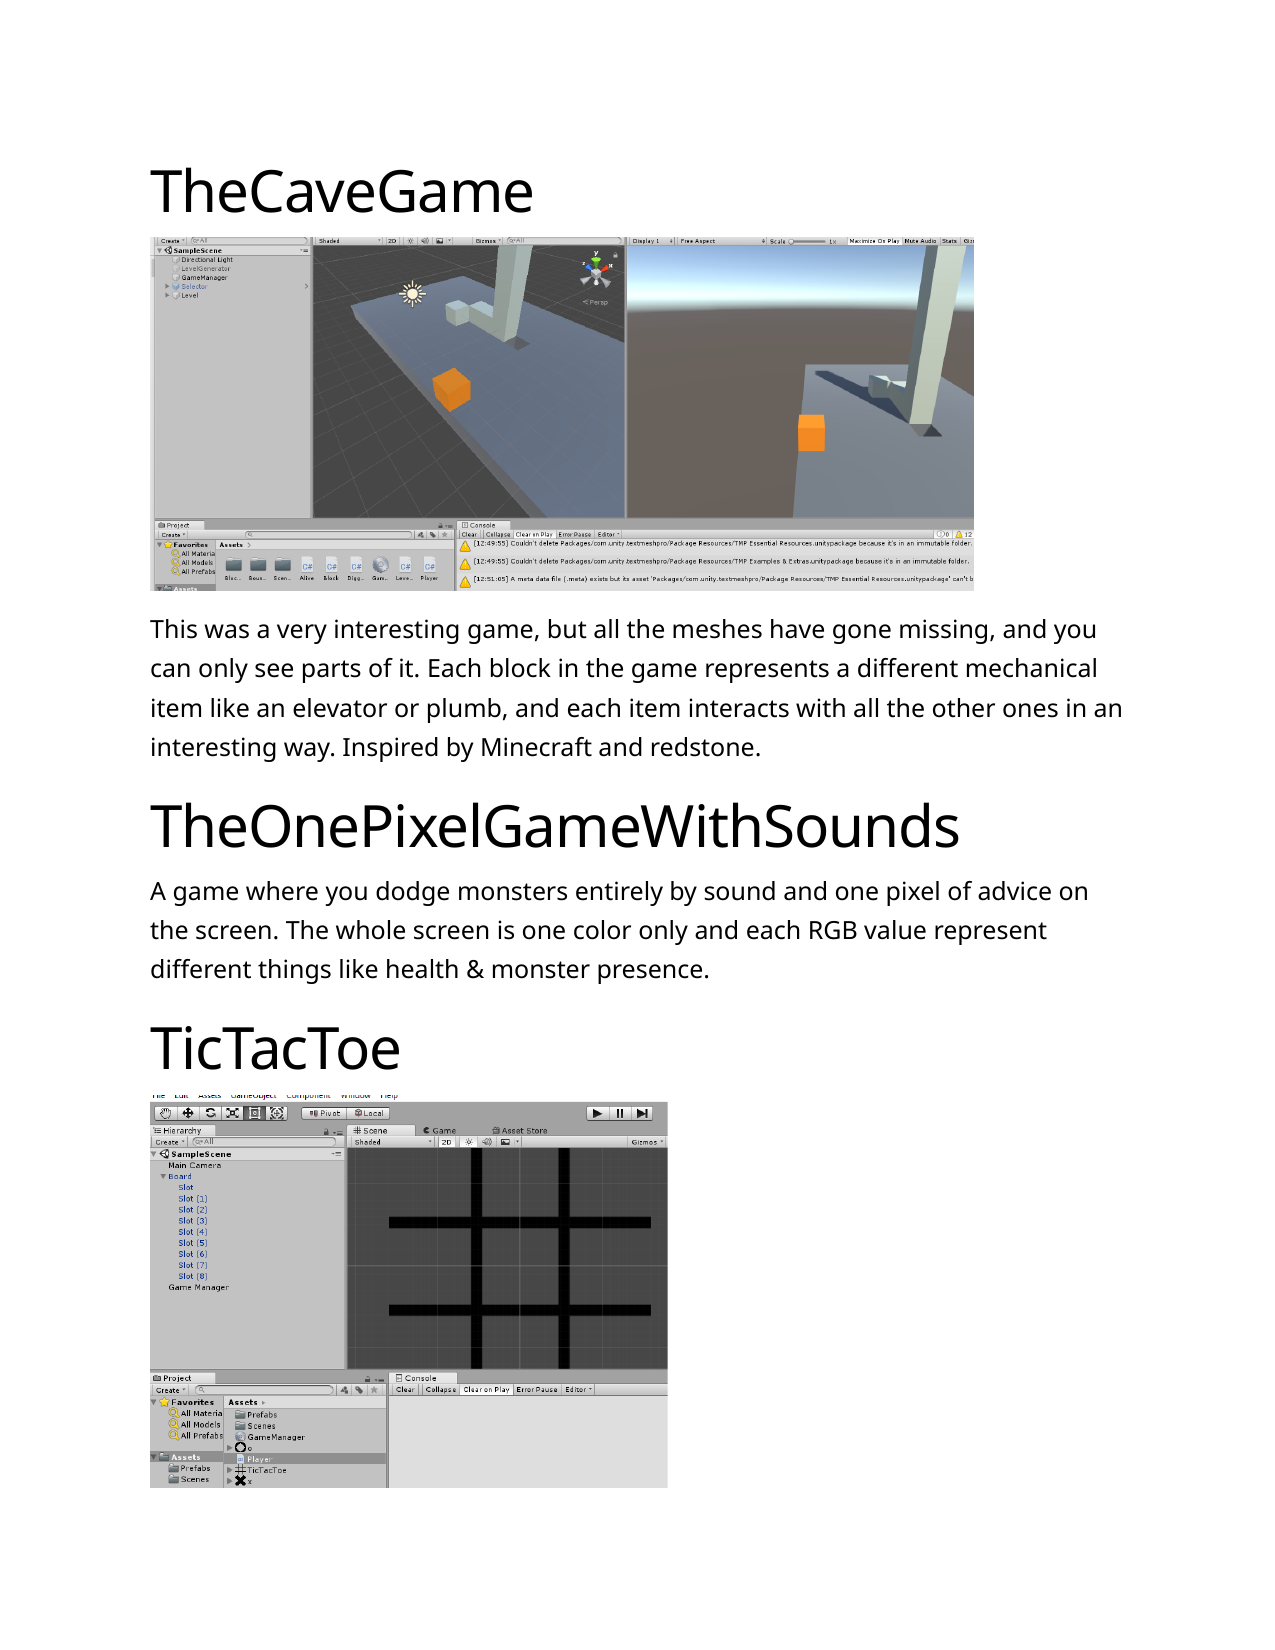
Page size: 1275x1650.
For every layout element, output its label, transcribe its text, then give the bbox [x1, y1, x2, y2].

text This was a very interesting game, but all the meshes have gone missing, and you can only see parts of it. Each block in the game represents a different mechanical item like an elevator or plumb, and each item interacts with all the other ones in an interesting way. Inspired by Minecraft and redstone. [150, 612, 1125, 763]
title TheOnePixelGameWithSounds [150, 785, 1125, 865]
text A game where you dodge monsters entirely by sound and one pixel of advice on the screen. The whole screen is one color only and each RGB value represent different things like health & monster presence. [150, 873, 1125, 986]
title TheCaveGame [150, 150, 1125, 229]
picture [150, 1095, 668, 1488]
picture [150, 237, 974, 591]
title TicTacToe [150, 1007, 1125, 1087]
